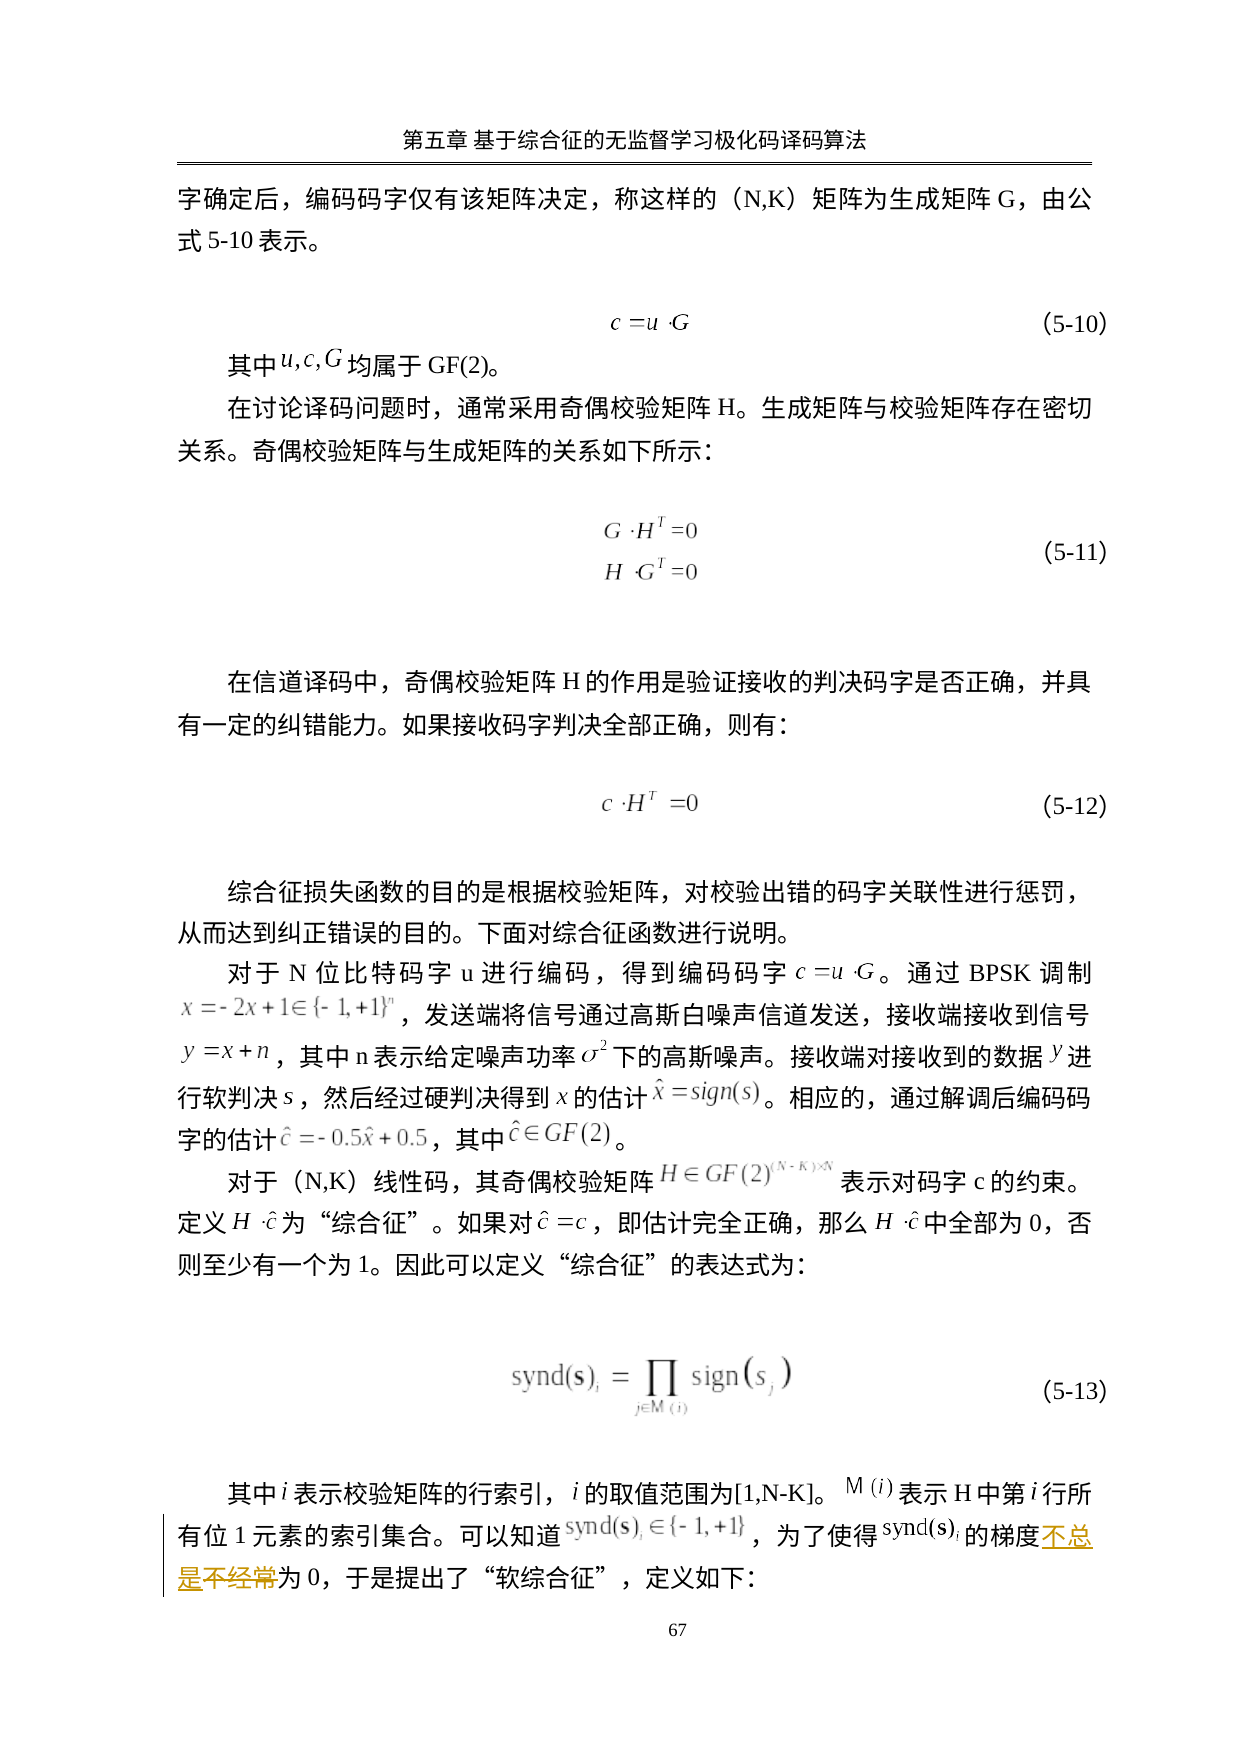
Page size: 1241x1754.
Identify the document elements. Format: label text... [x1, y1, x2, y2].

text 其中表示校验矩阵的行索引，的取值范围为[1,N-K]。表示H中第行所有位1元素的索引集合。可以知道，为了使得的梯度为0，于是提出了“软综合征”，定义如下： [177, 1472, 1092, 1597]
text （5-13） [177, 1351, 1092, 1430]
text 在信道译码中，奇偶校验矩阵H的作用是验证接收的判决码字是否正确，并具有一定的纠错能力。如果接收码字判决全部正确，则有： [177, 659, 1092, 743]
text 对于N位比特码字u进行编码，得到编码码字。通过BPSK调制，发送端将信号通过高斯白噪声信道发送，接收端接收到信号，其中n表示给定噪声功率下的高斯噪声。接收端对接收到的数据进行软判决，然后经过硬判决得到的估计。相应的，通过解调后编码码字的估计，其中。 [177, 951, 1092, 1159]
text 在讨论译码问题时，通常采用奇偶校验矩阵H。生成矩阵与校验矩阵存在密切关系。奇偶校验矩阵与生成矩阵的关系如下所示： [177, 386, 1092, 469]
text （5-10） [177, 302, 1092, 344]
text 对于（N,K）线性码，其奇偶校验矩阵表示对码字c的约束。定义为“综合征”。如果对，即估计完全正确，那么中全部为0，否则至少有一个为1。因此可以定义“综合征”的表达式为： [177, 1159, 1092, 1284]
text 综合征损失函数的目的是根据校验矩阵，对校验出错的码字关联性进行惩罚，从而达到纠正错误的目的。下面对综合征函数进行说明。 [177, 868, 1092, 951]
text （5-12） [177, 784, 1092, 826]
text （5-11） [177, 511, 1092, 593]
text 其中均属于GF(2)。 [177, 344, 1092, 386]
